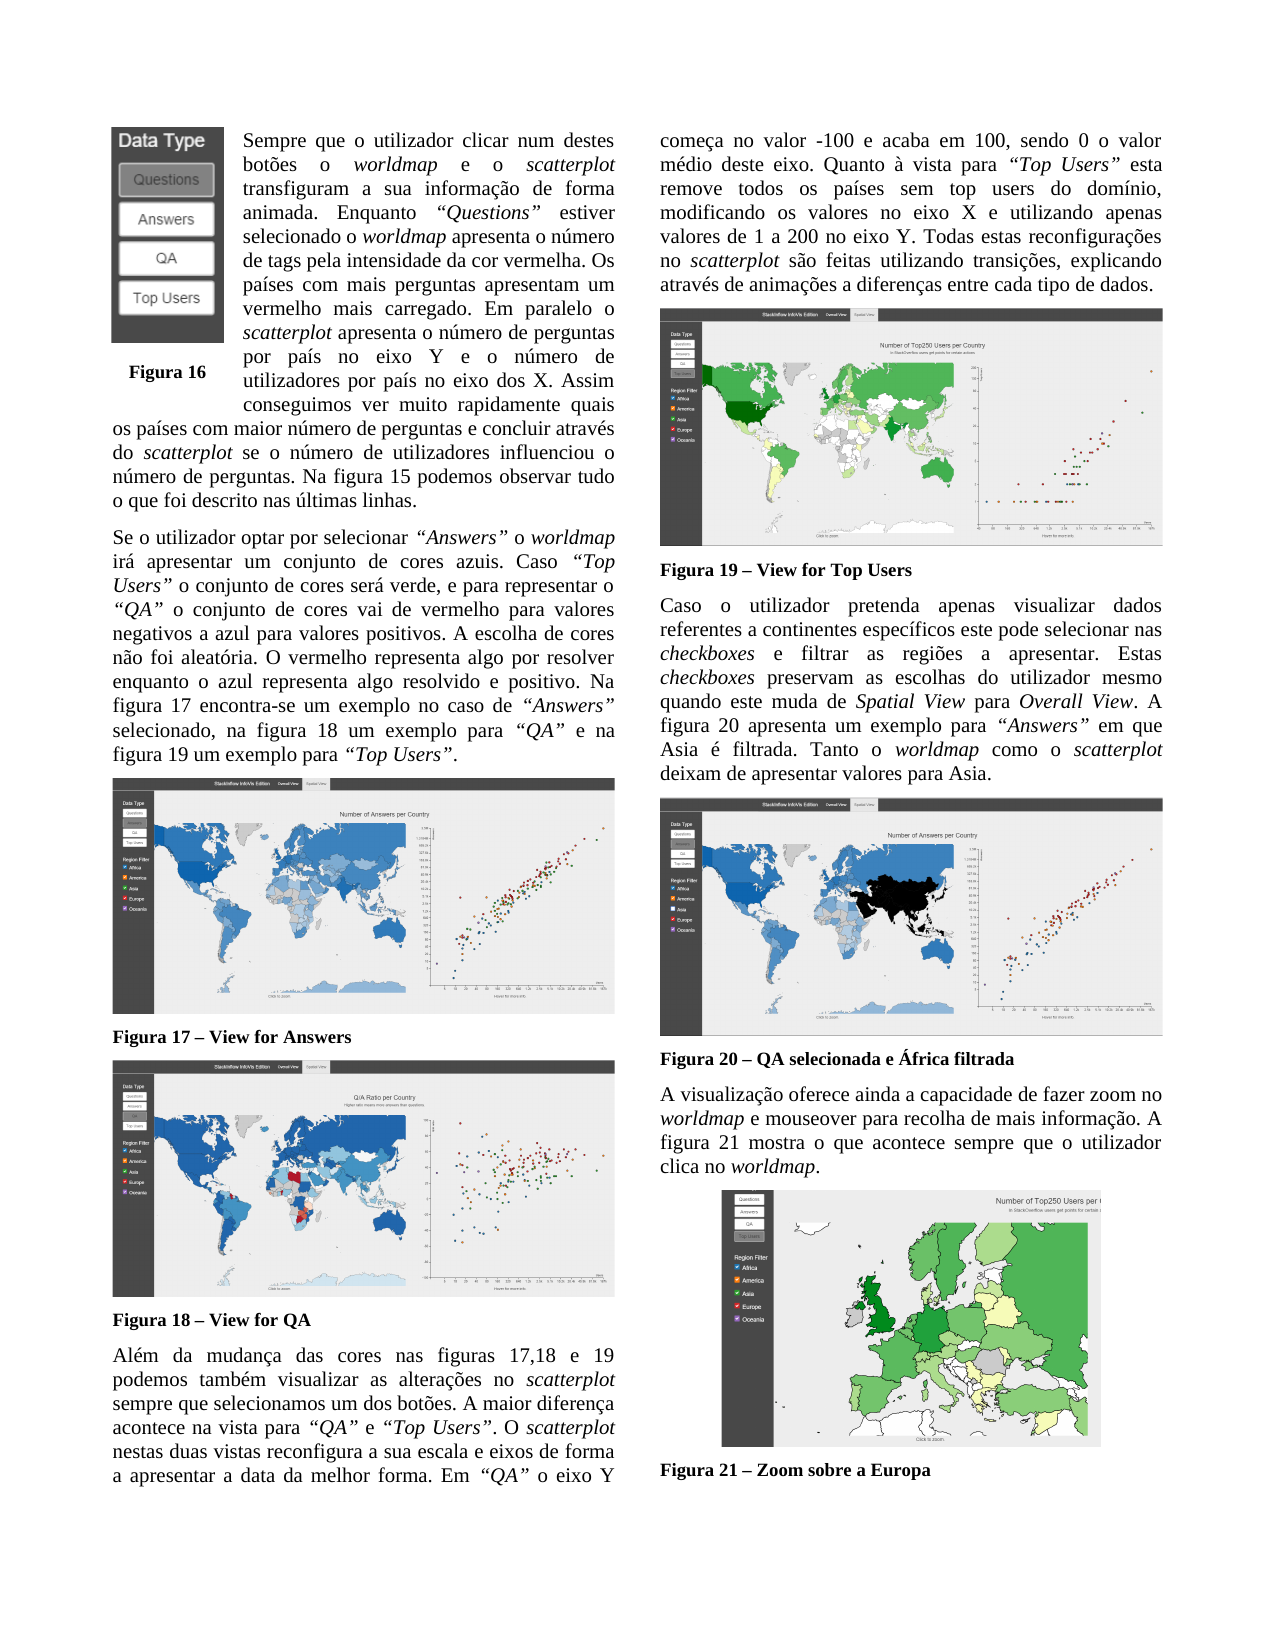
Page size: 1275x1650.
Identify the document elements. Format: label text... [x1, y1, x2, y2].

text Figura 21 – Zoom sobre a Europa [660, 1459, 1162, 1480]
text Figura 19 – View for Top Users [660, 558, 1162, 580]
text Figura 20 – QA selecionada e África filtrada [660, 1047, 1162, 1069]
picture [112, 1060, 615, 1297]
text Se o utilizador optar por selecionar “Answers” o worldmap irá apresentar um conjunto de cores azuis. Caso “Top Users” o conjunto de cores será verde, e para representar o “QA” o conjunto de cores vai de vermelho para valores negativos a azul para valores positivos. A escolha de cores não foi aleatória. O vermelho representa algo por resolver enquanto o azul representa algo resolvido e positivo. Na figura 17 encontra-se um exemplo no caso de “Answers” selecionado, na figura 18 um exemplo para “QA” e na figura 19 um exemplo para “Top Users”. [112, 525, 615, 766]
picture [112, 778, 615, 1014]
text Caso o utilizador pretenda apenas visualizar dados referentes a continentes específicos este pode selecionar nas checkboxes e filtrar as regiões a apresentar. Estas checkboxes preservam as escolhas do utilizador mesmo quando este muda de Spatial View para Overall View. A figura 20 apresenta um exemplo para “Answers” em que Asia é filtrada. Tanto o worldmap como o scatterplot deixam de apresentar valores para Asia. [660, 592, 1162, 785]
picture [721, 1190, 1101, 1447]
text A visualização oferece ainda a capacidade de fazer zoom no worldmap e mouseover para recolha de mais informação. A figura 21 mostra o que acontece sempre que o utilizador clica no worldmap. [660, 1082, 1162, 1178]
text Sempre que o utilizador clicar num destes botões o worldmap e o scatterplot transfiguram a sua informação de forma animada. Enquanto “Questions” estiver selecionado o worldmap apresenta o número de tags pela intensidade da cor vermelha. Os países com mais perguntas apresentam um vermelho mais carregado. Em paralelo o scatterplot apresenta o número de perguntas por país no eixo Y e o número de utilizadores por país no eixo dos X. Assim conseguimos ver muito rapidamente quais os países com maior número de perguntas e concluir através do scatterplot se o número de utilizadores influenciou o número de perguntas. Na figura 15 podemos observar tudo o que foi descrito nas últimas linhas. [112, 127, 615, 512]
picture [660, 797, 1163, 1036]
text Figura 17 – View for Answers [112, 1026, 615, 1048]
text Além da mudança das cores nas figuras 17,18 e 19 podemos também visualizar as alterações no scatterplot sempre que selecionamos um dos botões. A maior diferença acontece na vista para “QA” e “Top Users”. O scatterplot nestas duas vistas reconfigura a sua escala e eixos de forma a apresentar a data da melhor forma. Em “QA” o eixo Y começa no valor -100 e acaba em 100, sendo 0 o valor médio deste eixo. Quanto à vista para “Top Users” esta remove todos os países sem top users do domínio, modificando os valores no eixo X e utilizando apenas valores de 1 a 200 no eixo Y. Todas estas reconfigurações no scatterplot são feitas utilizando transições, explicando através de animações a diferenças entre cada tipo de dados. [112, 1343, 615, 1487]
text Figura 18 – View for QA [112, 1309, 615, 1331]
picture [660, 308, 1163, 546]
text Além da mudança das cores nas figuras 17,18 e 19 podemos também visualizar as alterações no scatterplot sempre que selecionamos um dos botões. A maior diferença acontece na vista para “QA” e “Top Users”. O scatterplot nestas duas vistas reconfigura a sua escala e eixos de forma a apresentar a data da melhor forma. Em “QA” o eixo Y começa no valor -100 e acaba em 100, sendo 0 o valor médio deste eixo. Quanto à vista para “Top Users” esta remove todos os países sem top users do domínio, modificando os valores no eixo X e utilizando apenas valores de 1 a 200 no eixo Y. Todas estas reconfigurações no scatterplot são feitas utilizando transições, explicando através de animações a diferenças entre cada tipo de dados. [660, 127, 1162, 296]
